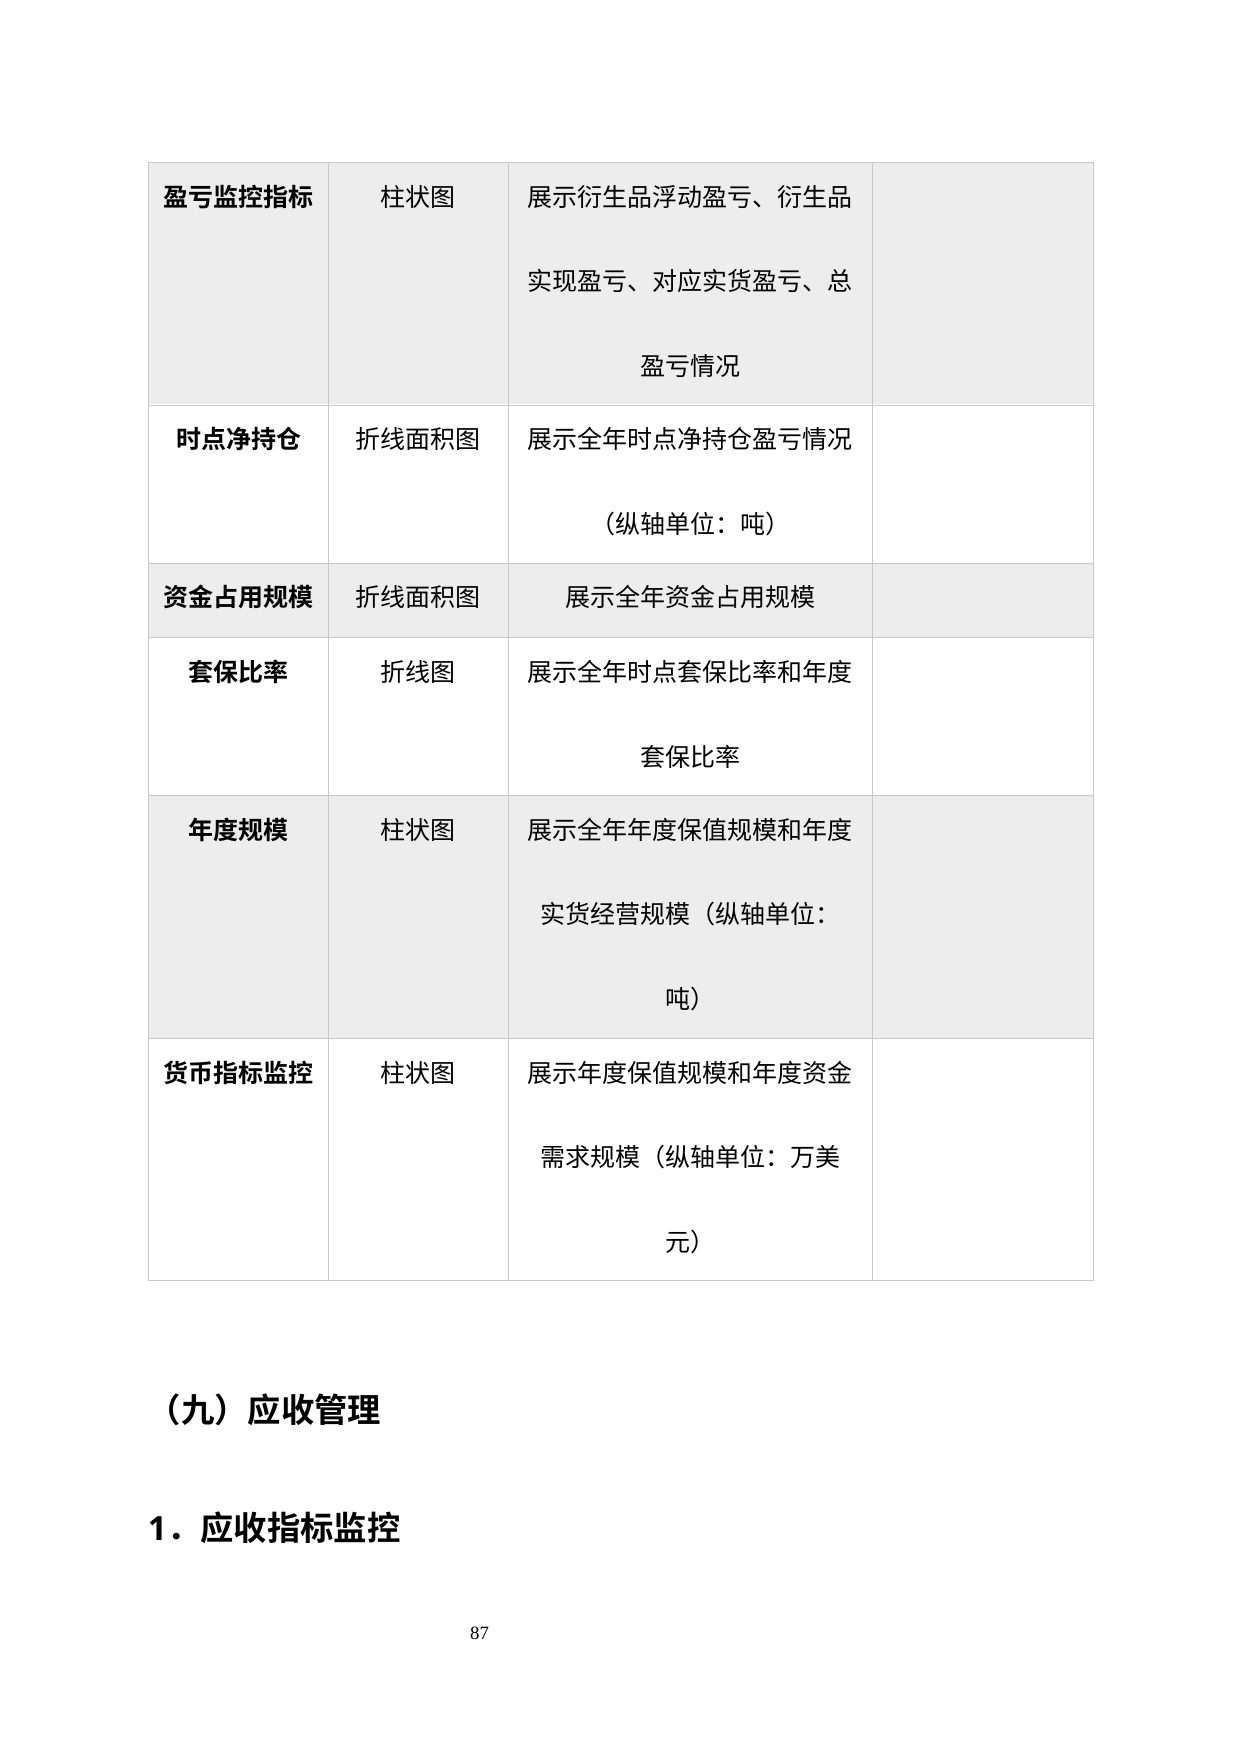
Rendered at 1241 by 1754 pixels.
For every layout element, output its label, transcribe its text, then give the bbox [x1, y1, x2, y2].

table_cell 柱状图 [329, 163, 508, 404]
table_cell 展示全年时点套保比率和年度套保比率 [509, 638, 872, 795]
table_cell [873, 564, 1093, 637]
table_cell 柱状图 [329, 1039, 508, 1280]
table_cell [873, 163, 1093, 404]
table_cell [873, 638, 1093, 795]
list 应收指标监控 [148, 1493, 1092, 1558]
table_cell 折线图 [329, 638, 508, 795]
table_cell 展示年度保值规模和年度资金需求规模（纵轴单位：万美元） [509, 1039, 872, 1280]
table_cell 展示全年资金占用规模 [509, 564, 872, 637]
table_cell 资金占用规模 [149, 564, 328, 637]
table_cell 年度规模 [149, 796, 328, 1038]
table_cell 时点净持仓 [149, 406, 328, 562]
table_cell [873, 1039, 1093, 1280]
table_cell 套保比率 [149, 638, 328, 795]
table_cell 展示全年年度保值规模和年度实货经营规模（纵轴单位：吨） [509, 796, 872, 1038]
table_cell 展示衍生品浮动盈亏、衍生品实现盈亏、对应实货盈亏、总盈亏情况 [509, 163, 872, 404]
table_cell 折线面积图 [329, 564, 508, 637]
table_cell 货币指标监控 [149, 1039, 328, 1280]
table_cell [873, 406, 1093, 562]
table_cell [873, 796, 1093, 1038]
table_cell 柱状图 [329, 796, 508, 1038]
table_cell 折线面积图 [329, 406, 508, 562]
table_cell 展示全年时点净持仓盈亏情况（纵轴单位：吨） [509, 406, 872, 562]
table_cell 盈亏监控指标 [149, 163, 328, 404]
subtitle 应收管理 [148, 1375, 1092, 1440]
